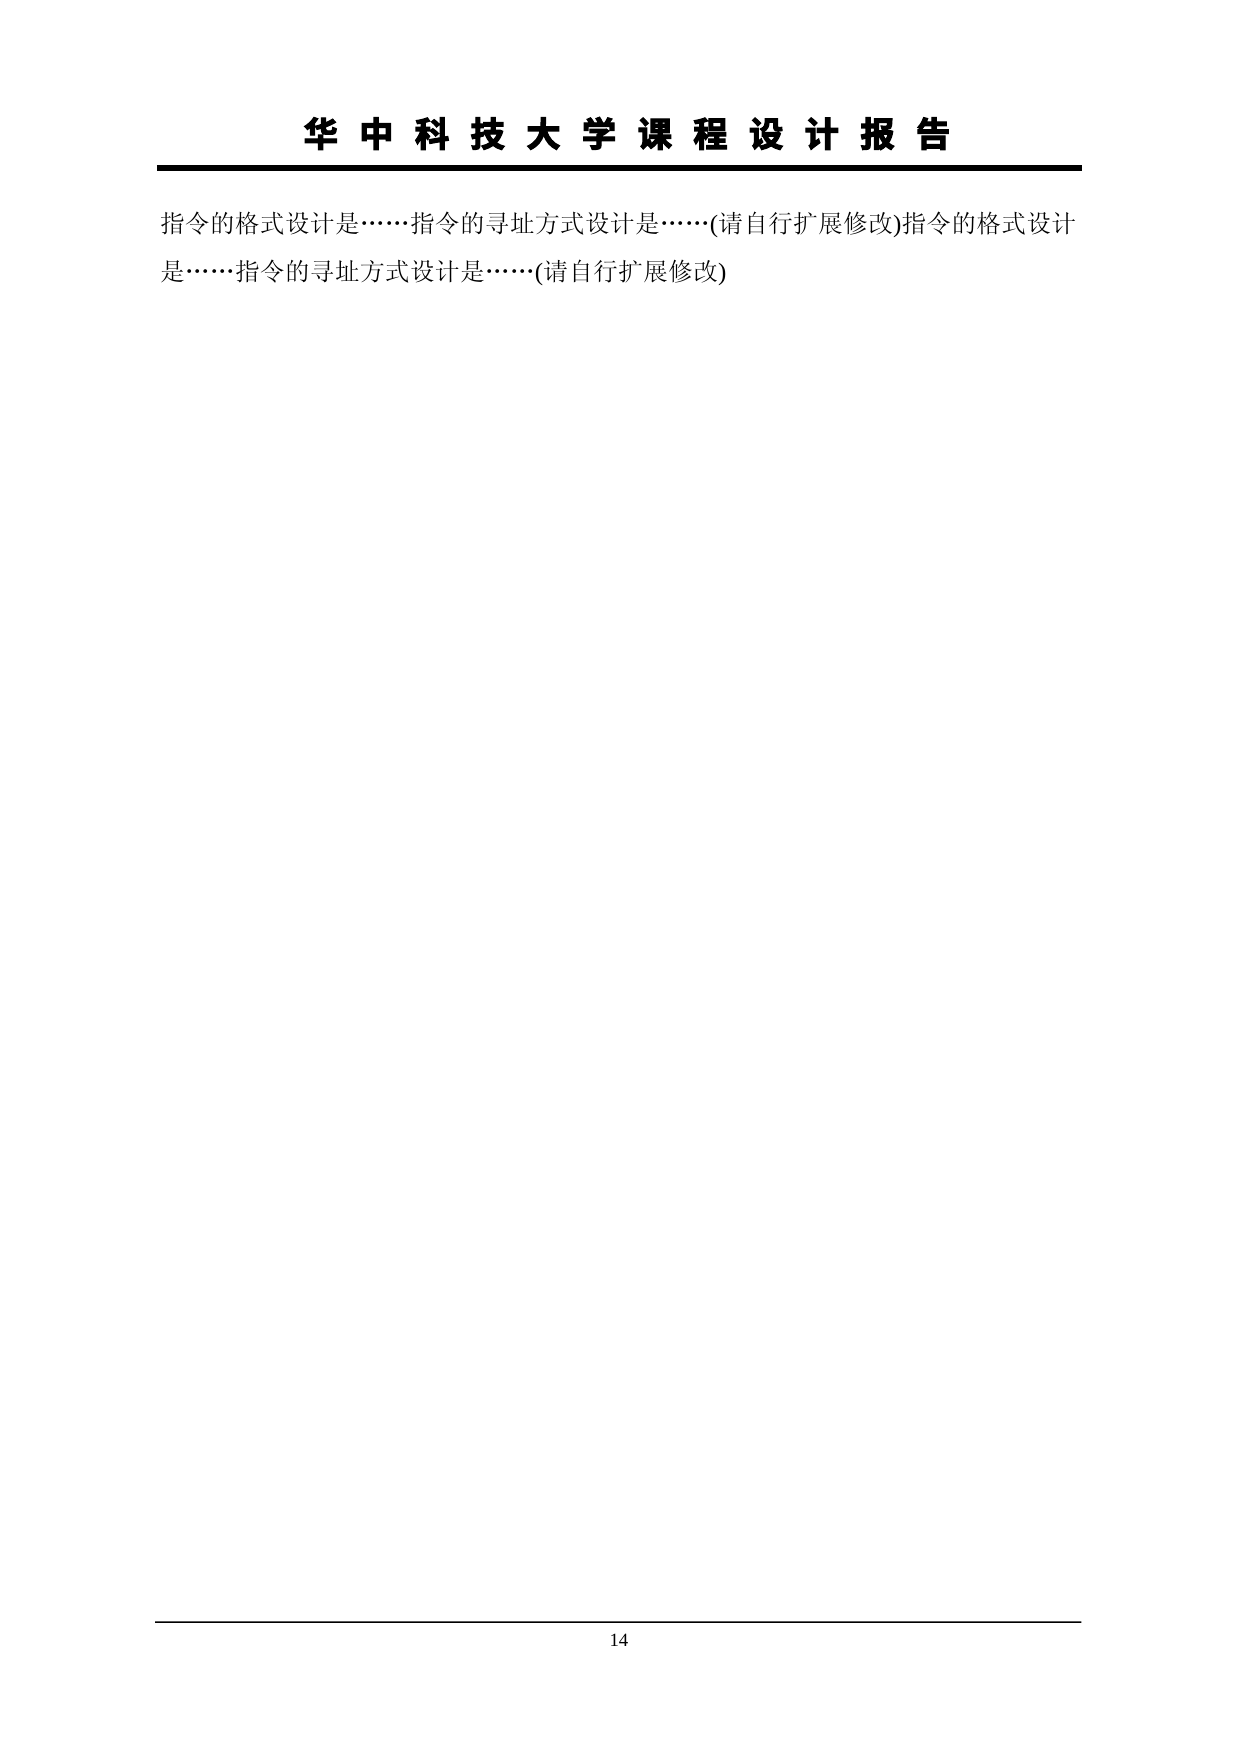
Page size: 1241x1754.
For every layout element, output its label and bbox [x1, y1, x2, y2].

text [159, 198, 1078, 294]
